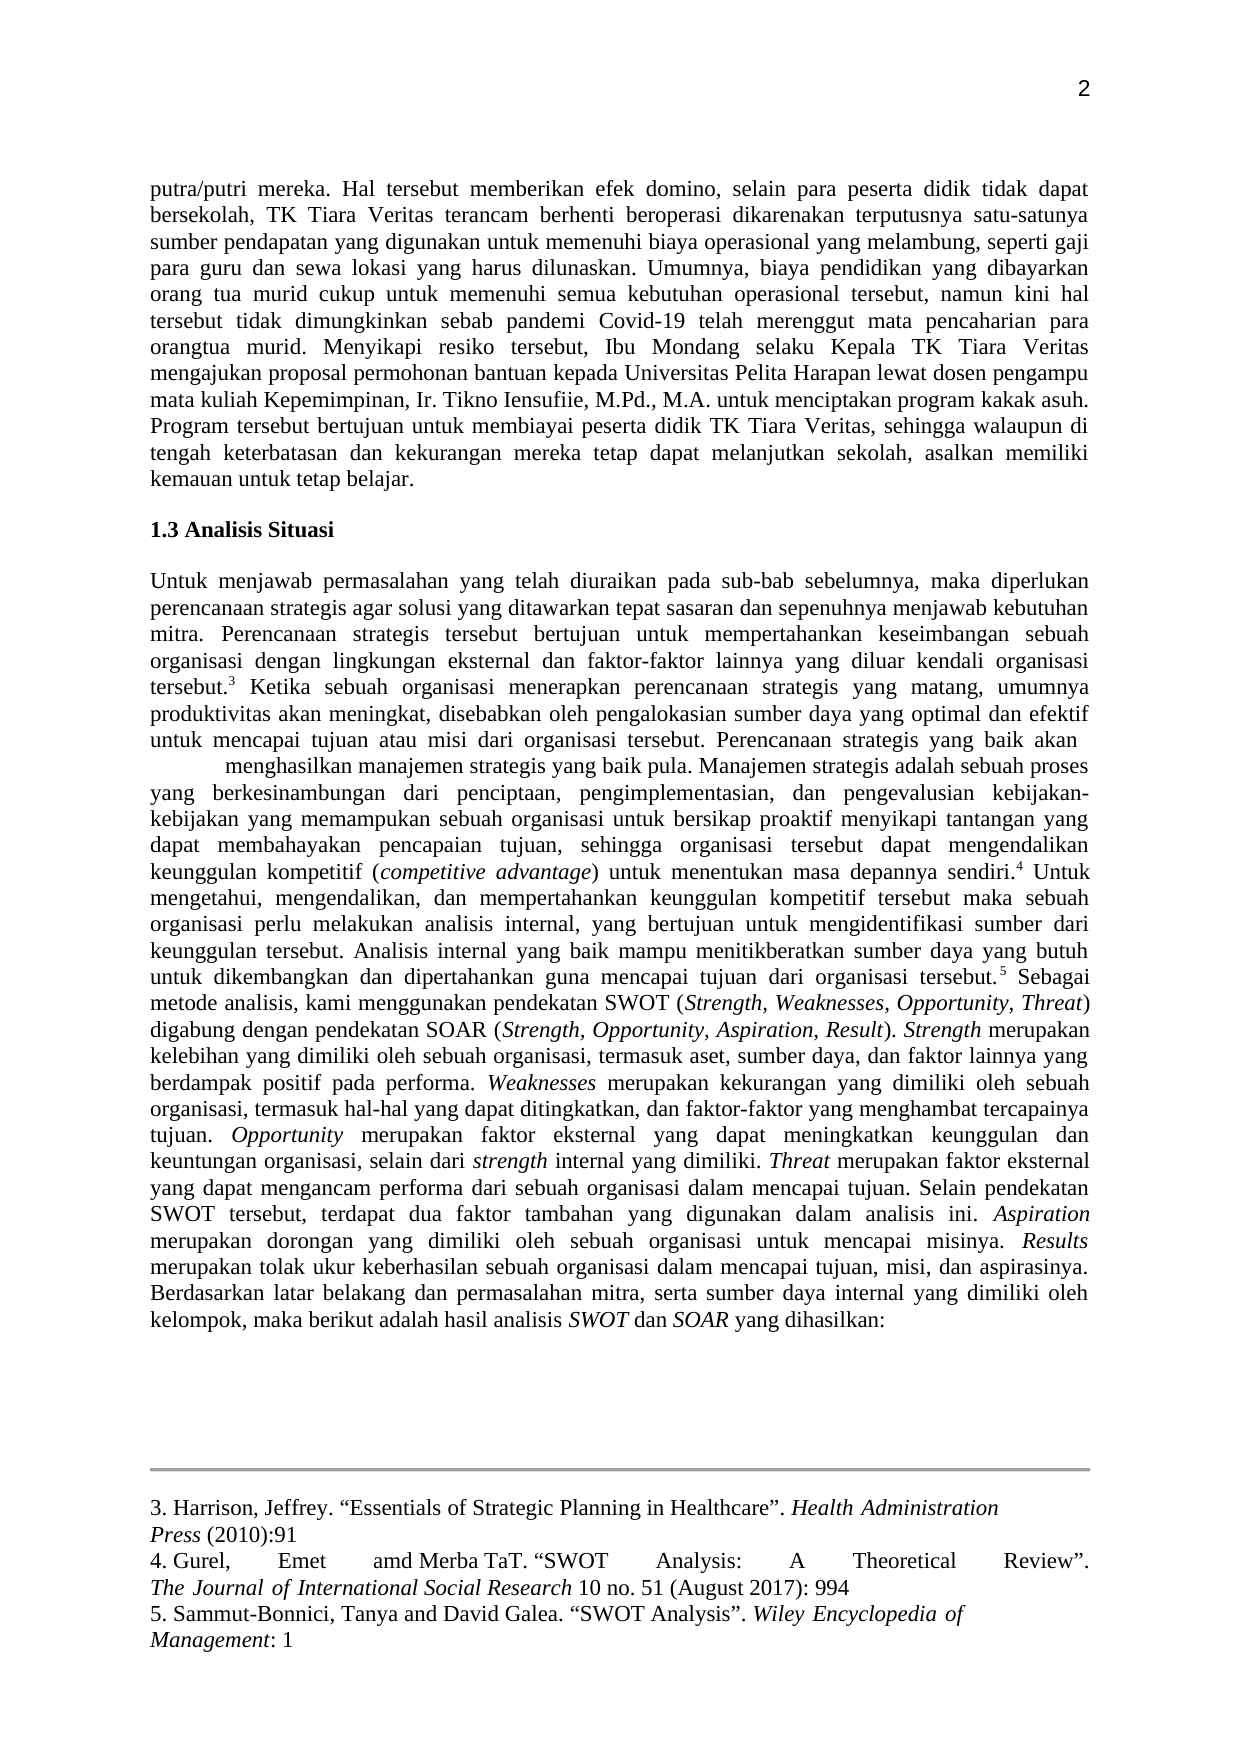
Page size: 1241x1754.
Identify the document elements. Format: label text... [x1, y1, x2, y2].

subtitle 1.3 Analisis Situasi [150, 516, 1090, 543]
text Untuk menjawab permasalahan yang telah diuraikan pada sub-bab sebelumnya, maka diperlukan perencanaan strategis agar solusi yang ditawarkan tepat sasaran dan sepenuhnya menjawab kebutuhan mitra. Perencanaan strategis tersebut bertujuan untuk mempertahankan keseimbangan sebuah organisasi dengan lingkungan eksternal dan faktor-faktor lainnya yang diluar kendali organisasi tersebut.3 Ketika sebuah organisasi menerapkan perencanaan strategis yang matang, umumnya produktivitas akan meningkat, disebabkan oleh pengalokasian sumber daya yang optimal dan efektif untuk mencapai tujuan atau misi dari organisasi tersebut. Perencanaan strategis yang baik akan menghasilkan manajemen strategis yang baik pula. Manajemen strategis adalah sebuah proses yang berkesinambungan dari penciptaan, pengimplementasian, dan pengevalusian kebijakan-kebijakan yang memampukan sebuah organisasi untuk bersikap proaktif menyikapi tantangan yang dapat membahayakan pencapaian tujuan, sehingga organisasi tersebut dapat mengendalikan keunggulan kompetitif (competitive advantage) untuk menentukan masa depannya sendiri.4 Untuk mengetahui, mengendalikan, dan mempertahankan keunggulan kompetitif tersebut maka sebuah organisasi perlu melakukan analisis internal, yang bertujuan untuk mengidentifikasi sumber dari keunggulan tersebut. Analisis internal yang baik mampu menitikberatkan sumber daya yang butuh untuk dikembangkan dan dipertahankan guna mencapai tujuan dari organisasi tersebut.5 Sebagai metode analisis, kami menggunakan pendekatan SWOT (Strength, Weaknesses, Opportunity, Threat) digabung dengan pendekatan SOAR (Strength, Opportunity, Aspiration, Result). Strength merupakan kelebihan yang dimiliki oleh sebuah organisasi, termasuk aset, sumber daya, dan faktor lainnya yang berdampak positif pada performa. Weaknesses merupakan kekurangan yang dimiliki oleh sebuah organisasi, termasuk hal-hal yang dapat ditingkatkan, dan faktor-faktor yang menghambat tercapainya tujuan. Opportunity merupakan faktor eksternal yang dapat meningkatkan keunggulan dan keuntungan organisasi, selain dari strength internal yang dimiliki. Threat merupakan faktor eksternal yang dapat mengancam performa dari sebuah organisasi dalam mencapai tujuan. Selain pendekatan SWOT tersebut, terdapat dua faktor tambahan yang digunakan dalam analisis ini. Aspiration merupakan dorongan yang dimiliki oleh sebuah organisasi untuk mencapai misinya. Results merupakan tolak ukur keberhasilan sebuah organisasi dalam mencapai tujuan, misi, dan aspirasinya. Berdasarkan latar belakang dan permasalahan mitra, serta sumber daya internal yang dimiliki oleh kelompok, maka berikut adalah hasil analisis SWOT dan SOAR yang dihasilkan: [150, 568, 1090, 1332]
text putra/putri mereka. Hal tersebut memberikan efek domino, selain para peserta didik tidak dapat bersekolah, TK Tiara Veritas terancam berhenti beroperasi dikarenakan terputusnya satu-satunya sumber pendapatan yang digunakan untuk memenuhi biaya operasional yang melambung, seperti gaji para guru dan sewa lokasi yang harus dilunaskan. Umumnya, biaya pendidikan yang dibayarkan orang tua murid cukup untuk memenuhi semua kebutuhan operasional tersebut, namun kini hal tersebut tidak dimungkinkan sebab pandemi Covid-19 telah merenggut mata pencaharian para orangtua murid. Menyikapi resiko tersebut, Ibu Mondang selaku Kepala TK Tiara Veritas mengajukan proposal permohonan bantuan kepada Universitas Pelita Harapan lewat dosen pengampu mata kuliah Kepemimpinan, Ir. Tikno Iensufiie, M.Pd., M.A. untuk menciptakan program kakak asuh. Program tersebut bertujuan untuk membiayai peserta didik TK Tiara Veritas, sehingga walaupun di tengah keterbatasan dan kekurangan mereka tetap dapat melanjutkan sekolah, asalkan memiliki kemauan untuk tetap belajar. [150, 175, 1090, 491]
